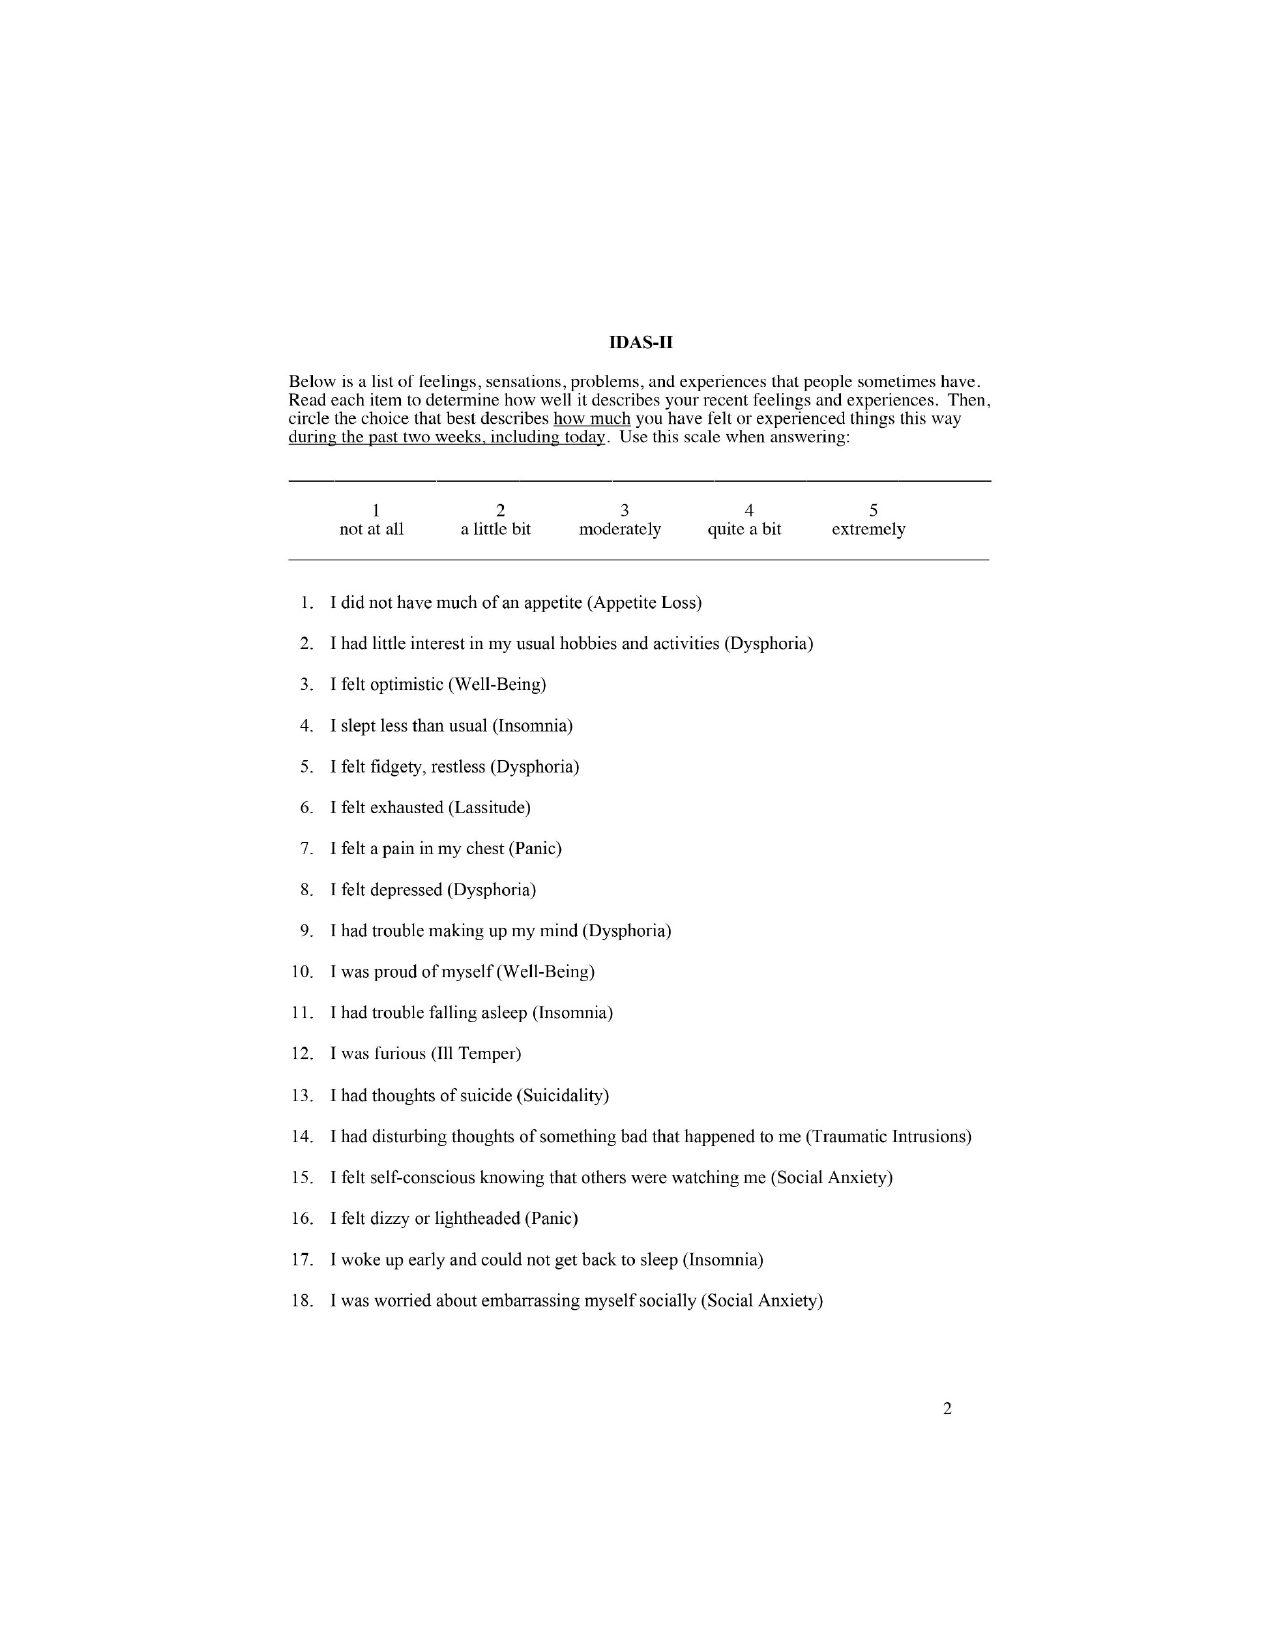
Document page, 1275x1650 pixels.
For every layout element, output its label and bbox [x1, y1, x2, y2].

picture [150, 257, 1089, 1474]
